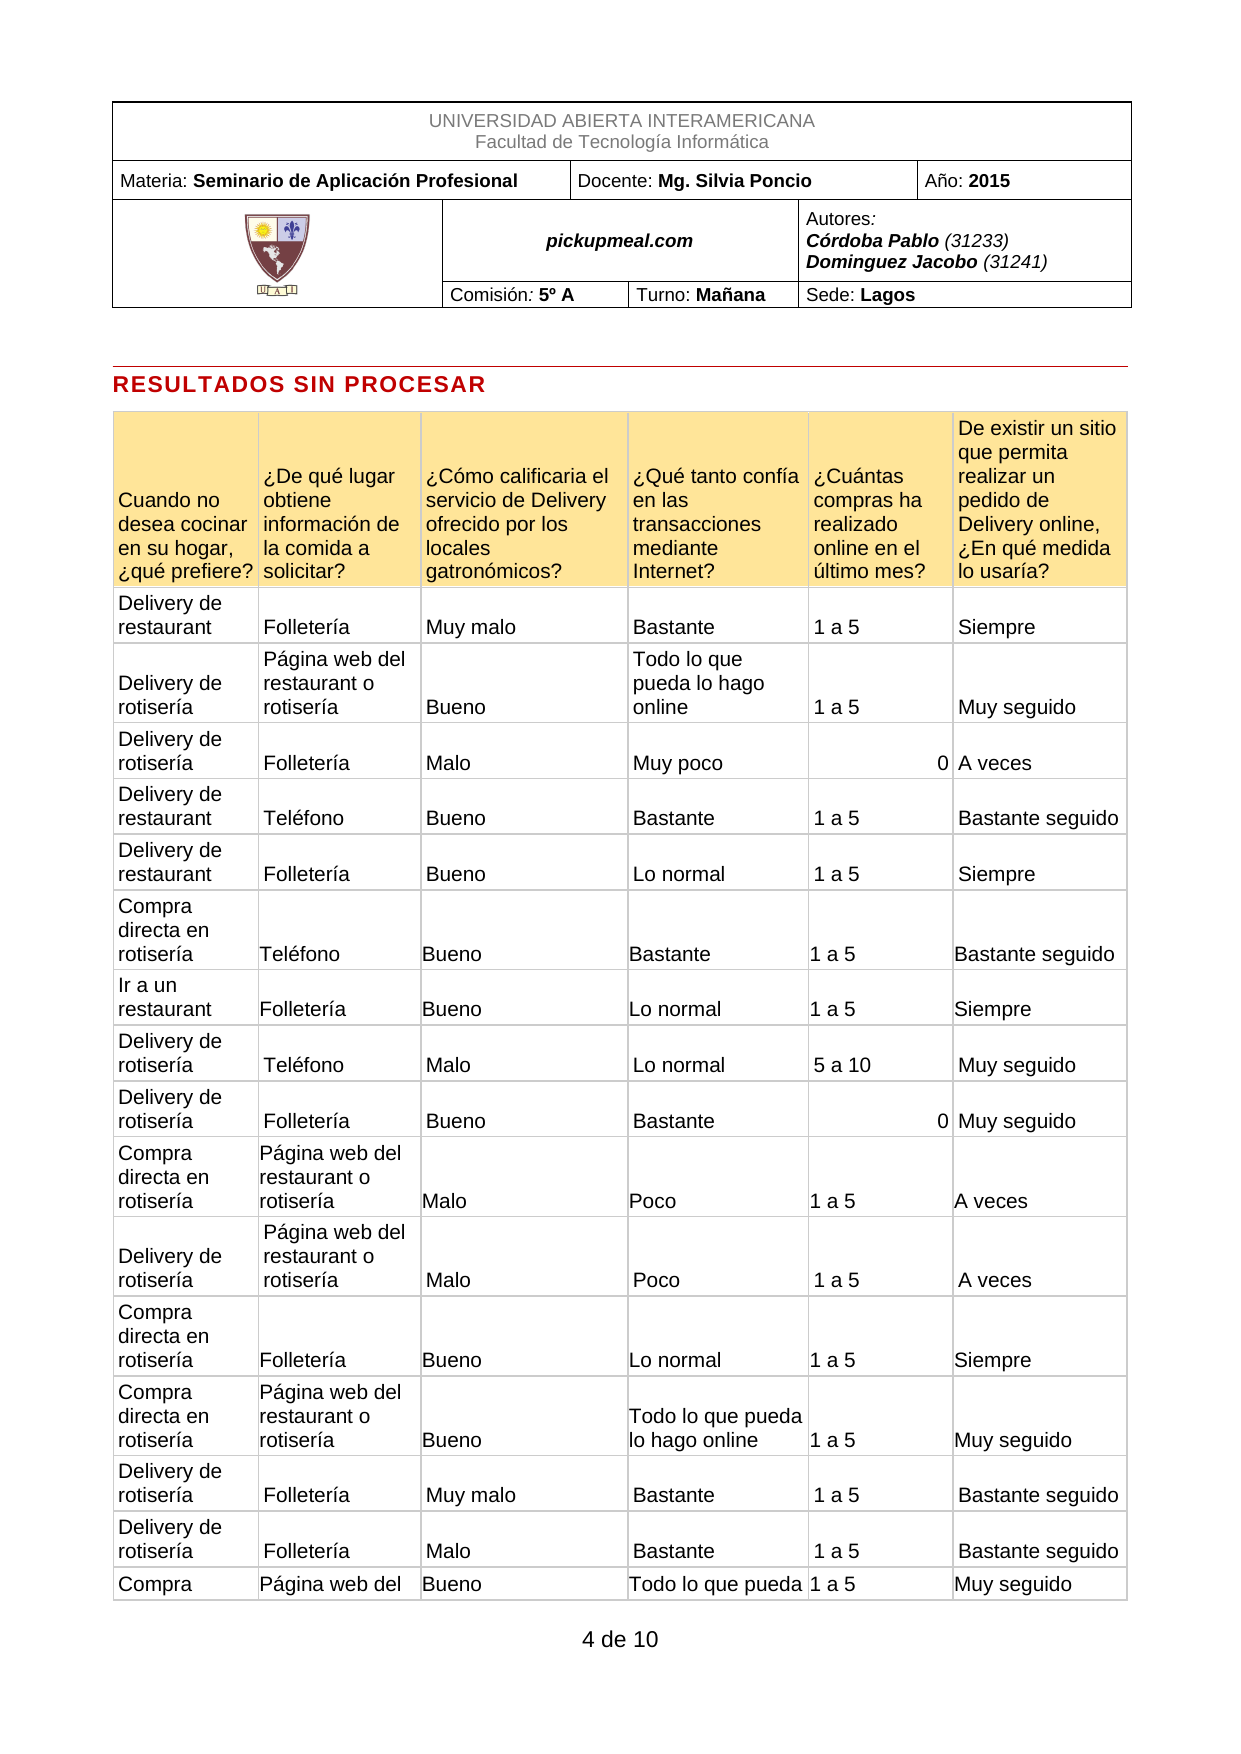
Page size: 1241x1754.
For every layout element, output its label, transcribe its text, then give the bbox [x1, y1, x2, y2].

table_cell Bueno [422, 1297, 627, 1375]
table_cell Bastante [629, 588, 808, 642]
table_cell Malo [422, 1137, 627, 1216]
table_cell Página web del restaurant o rotisería [259, 644, 420, 722]
table_cell Bueno [422, 970, 627, 1024]
table_cell Muy poco [629, 723, 808, 777]
table_cell Folletería [259, 835, 420, 889]
table_cell 1 a 5 [809, 1456, 952, 1510]
table_cell Bueno [422, 1377, 627, 1454]
picture [230, 208, 325, 299]
table_cell 0 [809, 723, 952, 777]
table_cell Siempre [954, 970, 1126, 1024]
table_cell Bastante seguido [954, 779, 1126, 833]
table_cell Muy seguido [954, 1568, 1126, 1599]
table_cell 1 a 5 [809, 644, 952, 722]
table_cell 1 a 5 [809, 1217, 952, 1295]
table_cell 1 a 5 [809, 588, 952, 642]
table_cell Folletería [259, 1456, 420, 1510]
table_cell Delivery de rotisería [114, 1217, 258, 1295]
table_cell Poco [629, 1217, 808, 1295]
table_cell Muy seguido [954, 644, 1126, 722]
table_cell Malo [422, 1217, 627, 1295]
table_cell Compra directa en rotisería [114, 1568, 258, 1599]
table_cell 1 a 5 [809, 891, 952, 969]
table_cell Ir a un restaurant [114, 970, 258, 1024]
table_cell Bastante [629, 891, 808, 969]
table_cell Delivery de restaurant [114, 588, 258, 642]
table_cell Bastante [629, 1082, 808, 1136]
subtitle Resultados sin procesar [112, 367, 1128, 398]
table_cell Bastante seguido [954, 1512, 1126, 1566]
table_cell Página web del restaurant o rotisería [259, 1377, 420, 1454]
table_cell Compra directa en rotisería [114, 1377, 258, 1454]
table_cell Delivery de rotisería [114, 644, 258, 722]
table_cell Muy malo [422, 1456, 627, 1510]
table_cell Compra directa en rotisería [114, 891, 258, 969]
table_cell A veces [954, 1217, 1126, 1295]
table_cell Bueno [422, 644, 627, 722]
table_cell 1 a 5 [809, 835, 952, 889]
table_cell Página web del restaurant o rotisería [259, 1217, 420, 1295]
table_cell Bueno [422, 1568, 627, 1599]
table_cell Muy seguido [954, 1026, 1126, 1080]
table_cell Lo normal [629, 835, 808, 889]
table_header ¿Qué tanto confía en las transacciones mediante Internet? [629, 412, 808, 586]
table_cell A veces [954, 1137, 1126, 1216]
table_cell Bastante [629, 779, 808, 833]
table_cell Delivery de rotisería [114, 1026, 258, 1080]
table_cell Delivery de restaurant [114, 779, 258, 833]
table_cell Delivery de rotisería [114, 723, 258, 777]
table_cell 1 a 5 [809, 1377, 952, 1454]
table_cell Todo lo que pueda lo hago online [629, 1568, 808, 1599]
table_header ¿Cómo calificaria el servicio de Delivery ofrecido por los locales gatronómicos? [422, 412, 628, 586]
table_cell Muy seguido [954, 1377, 1126, 1454]
table_header ¿De qué lugar obtiene información de la comida a solicitar? [259, 412, 421, 586]
table_cell Folletería [259, 1082, 420, 1136]
table_cell Página web del restaurant o rotisería [259, 1568, 420, 1599]
table_header Cuando no desea cocinar en su hogar, ¿qué prefiere? [114, 412, 258, 586]
table_cell Teléfono [259, 779, 420, 833]
table_cell 1 a 5 [809, 1137, 952, 1216]
table_cell Teléfono [259, 1026, 420, 1080]
table_cell Todo lo que pueda lo hago online [629, 644, 808, 722]
table_cell Lo normal [629, 1026, 808, 1080]
table_cell Todo lo que pueda lo hago online [629, 1377, 808, 1454]
table_cell Siempre [954, 835, 1126, 889]
table_cell Poco [629, 1137, 808, 1216]
table_cell 1 a 5 [809, 1297, 952, 1375]
table_header ¿Cuántas compras ha realizado online en el último mes? [809, 412, 953, 586]
table_cell 1 a 5 [809, 1568, 952, 1599]
table_cell Muy malo [422, 588, 627, 642]
table_cell Siempre [954, 1297, 1126, 1375]
table_cell Compra directa en rotisería [114, 1137, 258, 1216]
table_cell Folletería [259, 723, 420, 777]
table_cell Delivery de rotisería [114, 1082, 258, 1136]
table_cell Delivery de restaurant [114, 835, 258, 889]
table_cell Teléfono [259, 891, 420, 969]
table_cell 0 [809, 1082, 952, 1136]
table_cell Lo normal [629, 970, 808, 1024]
table_cell Página web del restaurant o rotisería [259, 1137, 420, 1216]
table_cell Folletería [259, 588, 420, 642]
table_header De existir un sitio que permita realizar un pedido de Delivery online, ¿En qué medida lo usaría? [954, 412, 1126, 586]
table_cell A veces [954, 723, 1126, 777]
table_cell Compra directa en rotisería [114, 1297, 258, 1375]
table_cell Folletería [259, 1297, 420, 1375]
table_cell Bastante [629, 1512, 808, 1566]
table_cell Malo [422, 723, 627, 777]
table_cell 1 a 5 [809, 1512, 952, 1566]
table_cell 5 a 10 [809, 1026, 952, 1080]
table_cell 1 a 5 [809, 970, 952, 1024]
table_cell Bueno [422, 891, 627, 969]
table_cell Malo [422, 1026, 627, 1080]
table_cell Bastante seguido [954, 1456, 1126, 1510]
table_cell Bastante seguido [954, 891, 1126, 969]
table_cell Bueno [422, 835, 627, 889]
table_cell 1 a 5 [809, 779, 952, 833]
table_cell Muy seguido [954, 1082, 1126, 1136]
table_cell Bastante [629, 1456, 808, 1510]
table_cell Delivery de rotisería [114, 1456, 258, 1510]
table_cell Malo [422, 1512, 627, 1566]
table_cell Folletería [259, 1512, 420, 1566]
table_cell Bueno [422, 1082, 627, 1136]
table_cell Siempre [954, 588, 1126, 642]
table_cell Delivery de rotisería [114, 1512, 258, 1566]
table_cell Lo normal [629, 1297, 808, 1375]
table_cell Folletería [259, 970, 420, 1024]
table_cell Bueno [422, 779, 627, 833]
